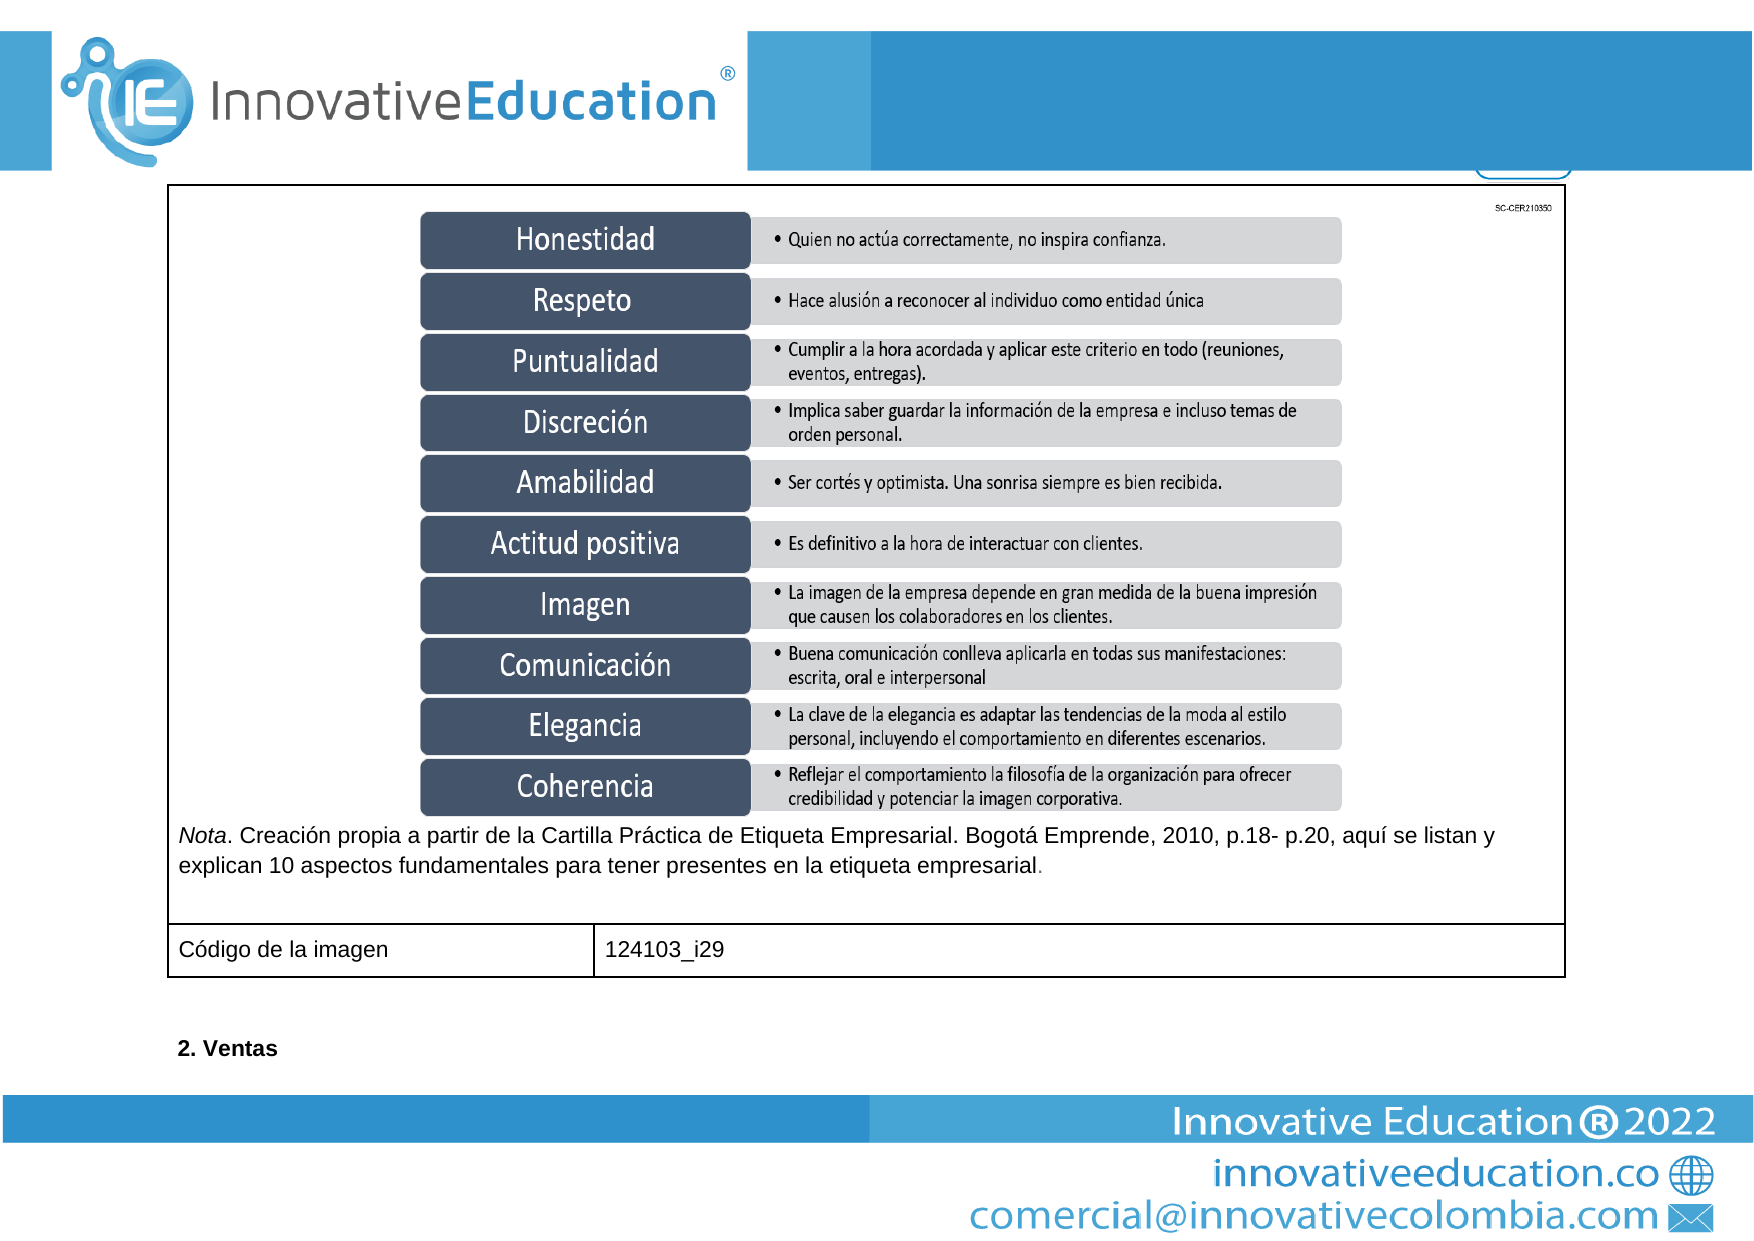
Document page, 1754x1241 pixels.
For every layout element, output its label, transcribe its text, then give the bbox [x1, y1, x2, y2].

table_cell 124103_i29 [595, 925, 1564, 976]
picture [0, 18, 1752, 214]
picture [2, 1093, 1754, 1239]
table_cell Figura 3 Reglas de oro en la etiqueta empresarial Nota. Creación propia a partir de la Cartilla Práctica de Etiqueta Empresarial. Bogotá Emprende, 2010, p.18- p.20, aquí se listan y explican 10 aspectos fundamentales para tener presentes en la etiqueta empresarial. [169, 186, 1564, 923]
table_cell Código de la imagen [169, 925, 593, 976]
picture [411, 204, 1350, 819]
text 2. Ventas [177, 1035, 1536, 1061]
